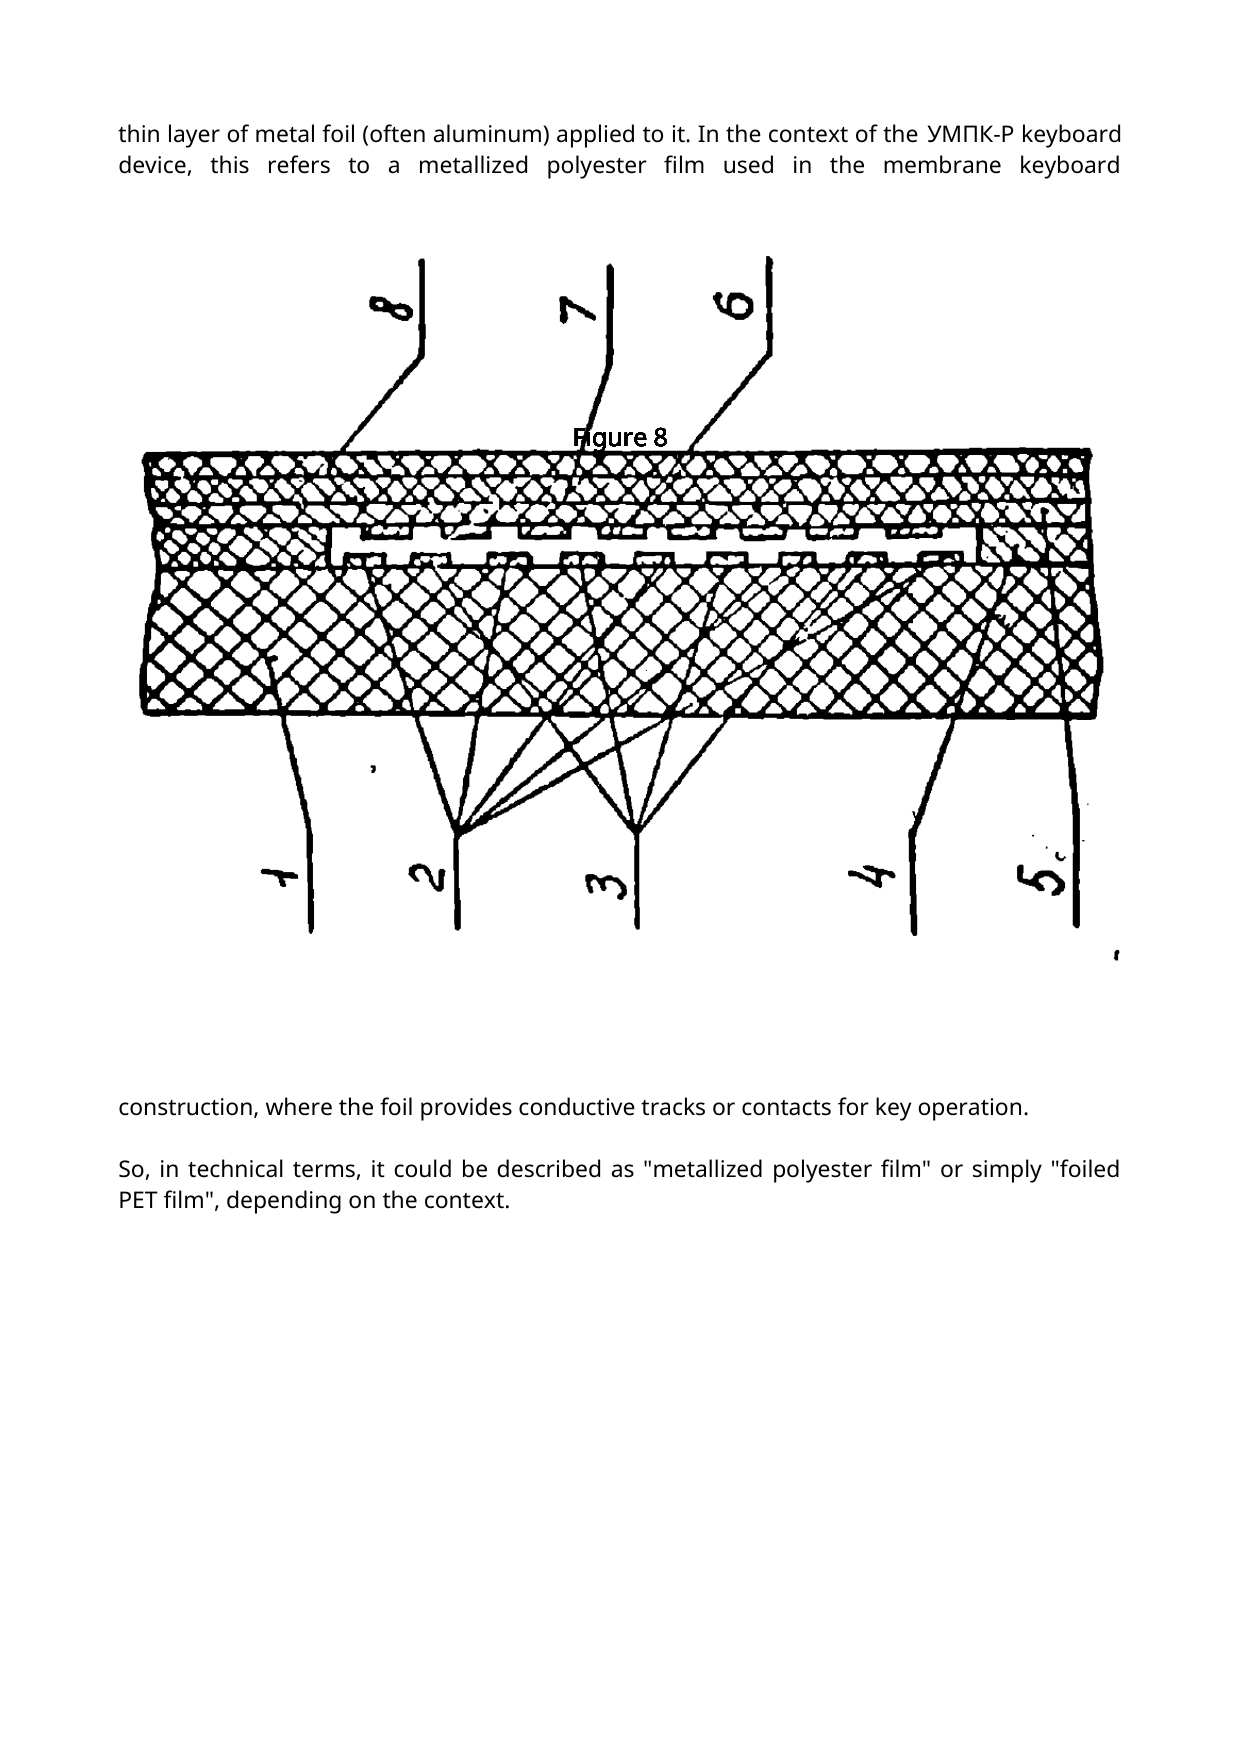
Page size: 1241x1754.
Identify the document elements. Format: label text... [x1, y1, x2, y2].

text So, in technical terms, it could be described as "metallized polyester film" or simply "foiled PET film", depending on the context. [118, 1153, 1122, 1216]
picture [118, 225, 1123, 1000]
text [118, 118, 1122, 225]
